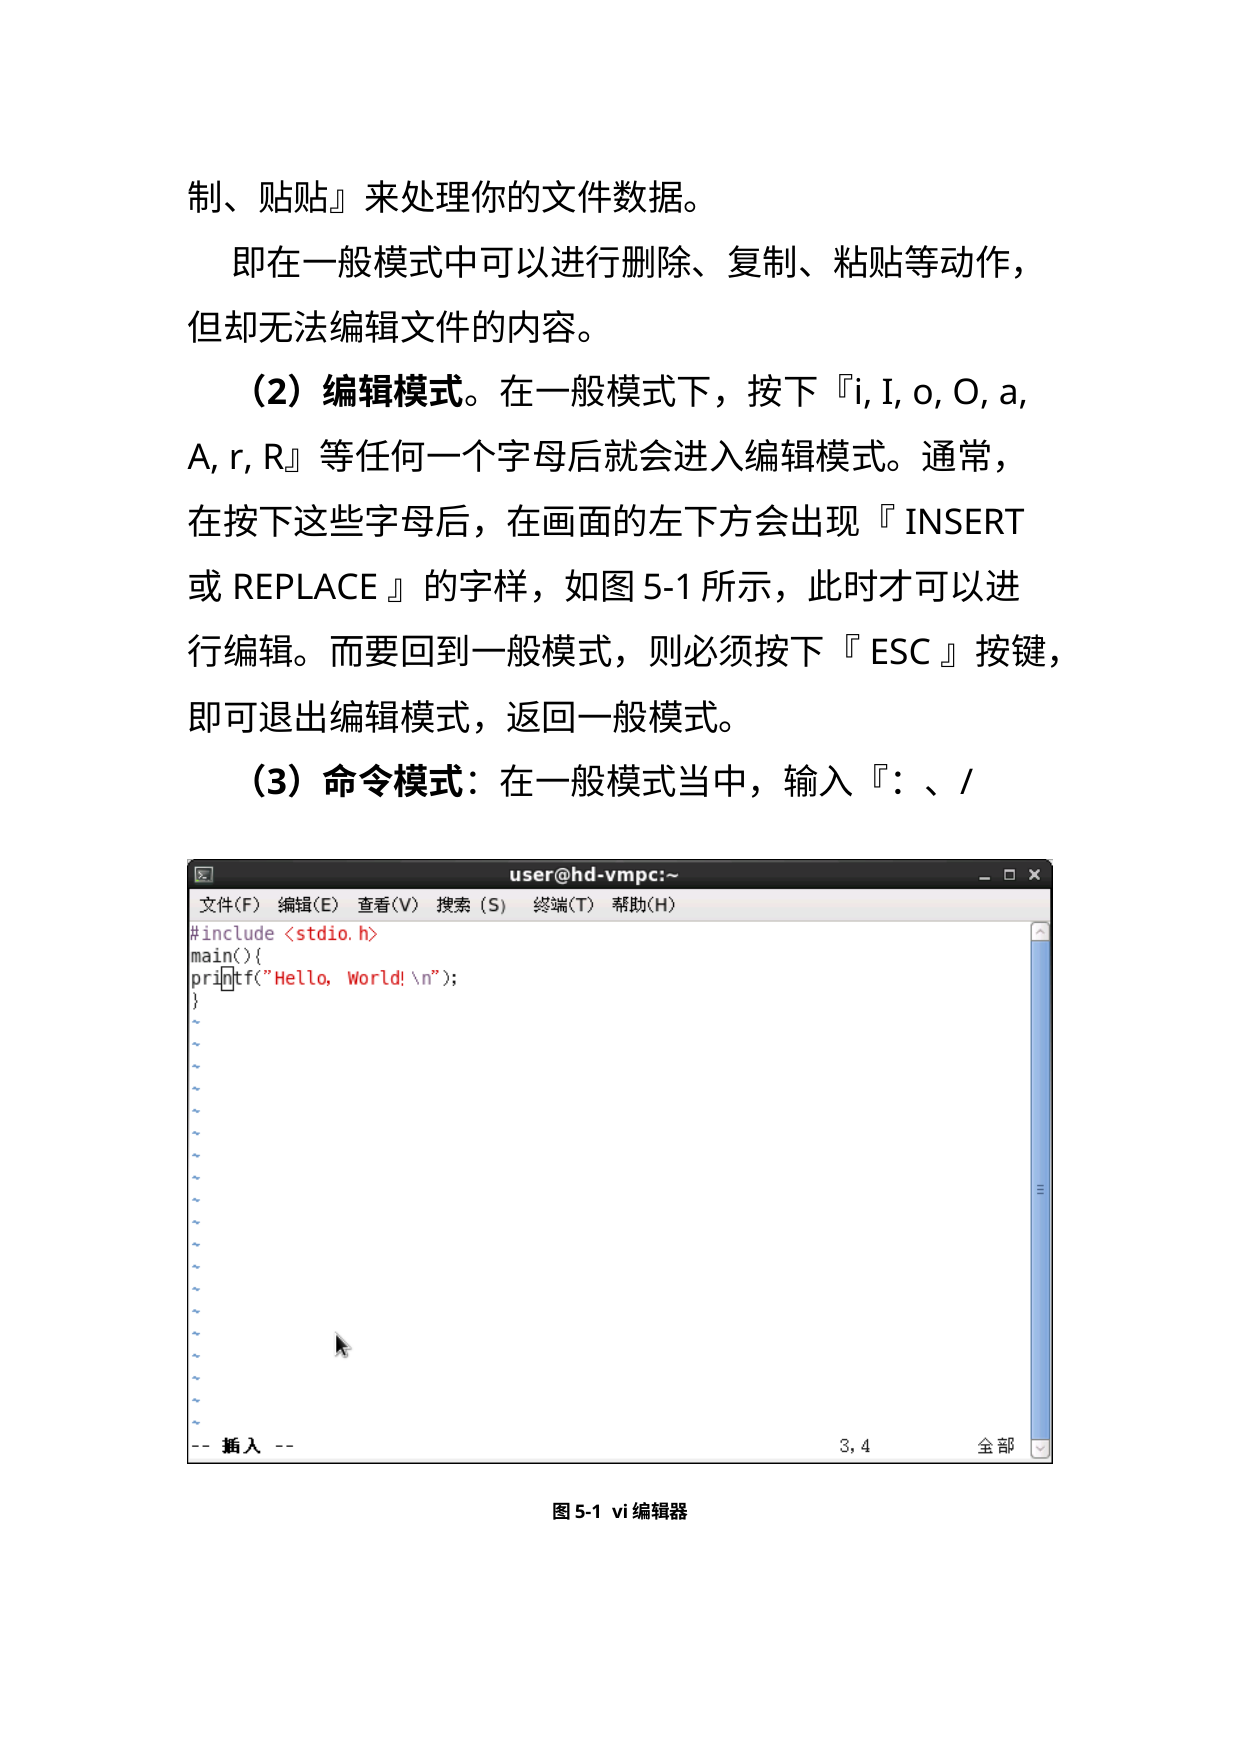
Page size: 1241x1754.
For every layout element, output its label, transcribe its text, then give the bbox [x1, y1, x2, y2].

picture [187, 859, 1053, 1464]
text （3）命令模式：在一般模式当中，输入『：、/ 、？』三个字符中的任一个，就可以将光标移动到最底下的那一行，进入命令模式。在命令模式中，可以提供查找字符串的操纵，而读取、保存、大量字符替换、离开vi、显示行号等操作也是在这模式下完成的。 [187, 747, 1053, 812]
text 即在一般模式中可以进行删除、复制、粘贴等动作，但却无法编辑文件的内容。 [187, 227, 1053, 357]
text （2）编辑模式。在一般模式下，按下『i, I, o, O, a, A, r, R』等任何一个字母后就会进入编辑模式。通常，在按下这些字母后，在画面的左下方会出现『 INSERT 或 REPLACE 』的字样，如图5-1所示，此时才可以进行编辑。而要回到一般模式，则必须按下『 ESC 』按键，即可退出编辑模式，返回一般模式。 [187, 357, 1053, 747]
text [187, 162, 1053, 227]
